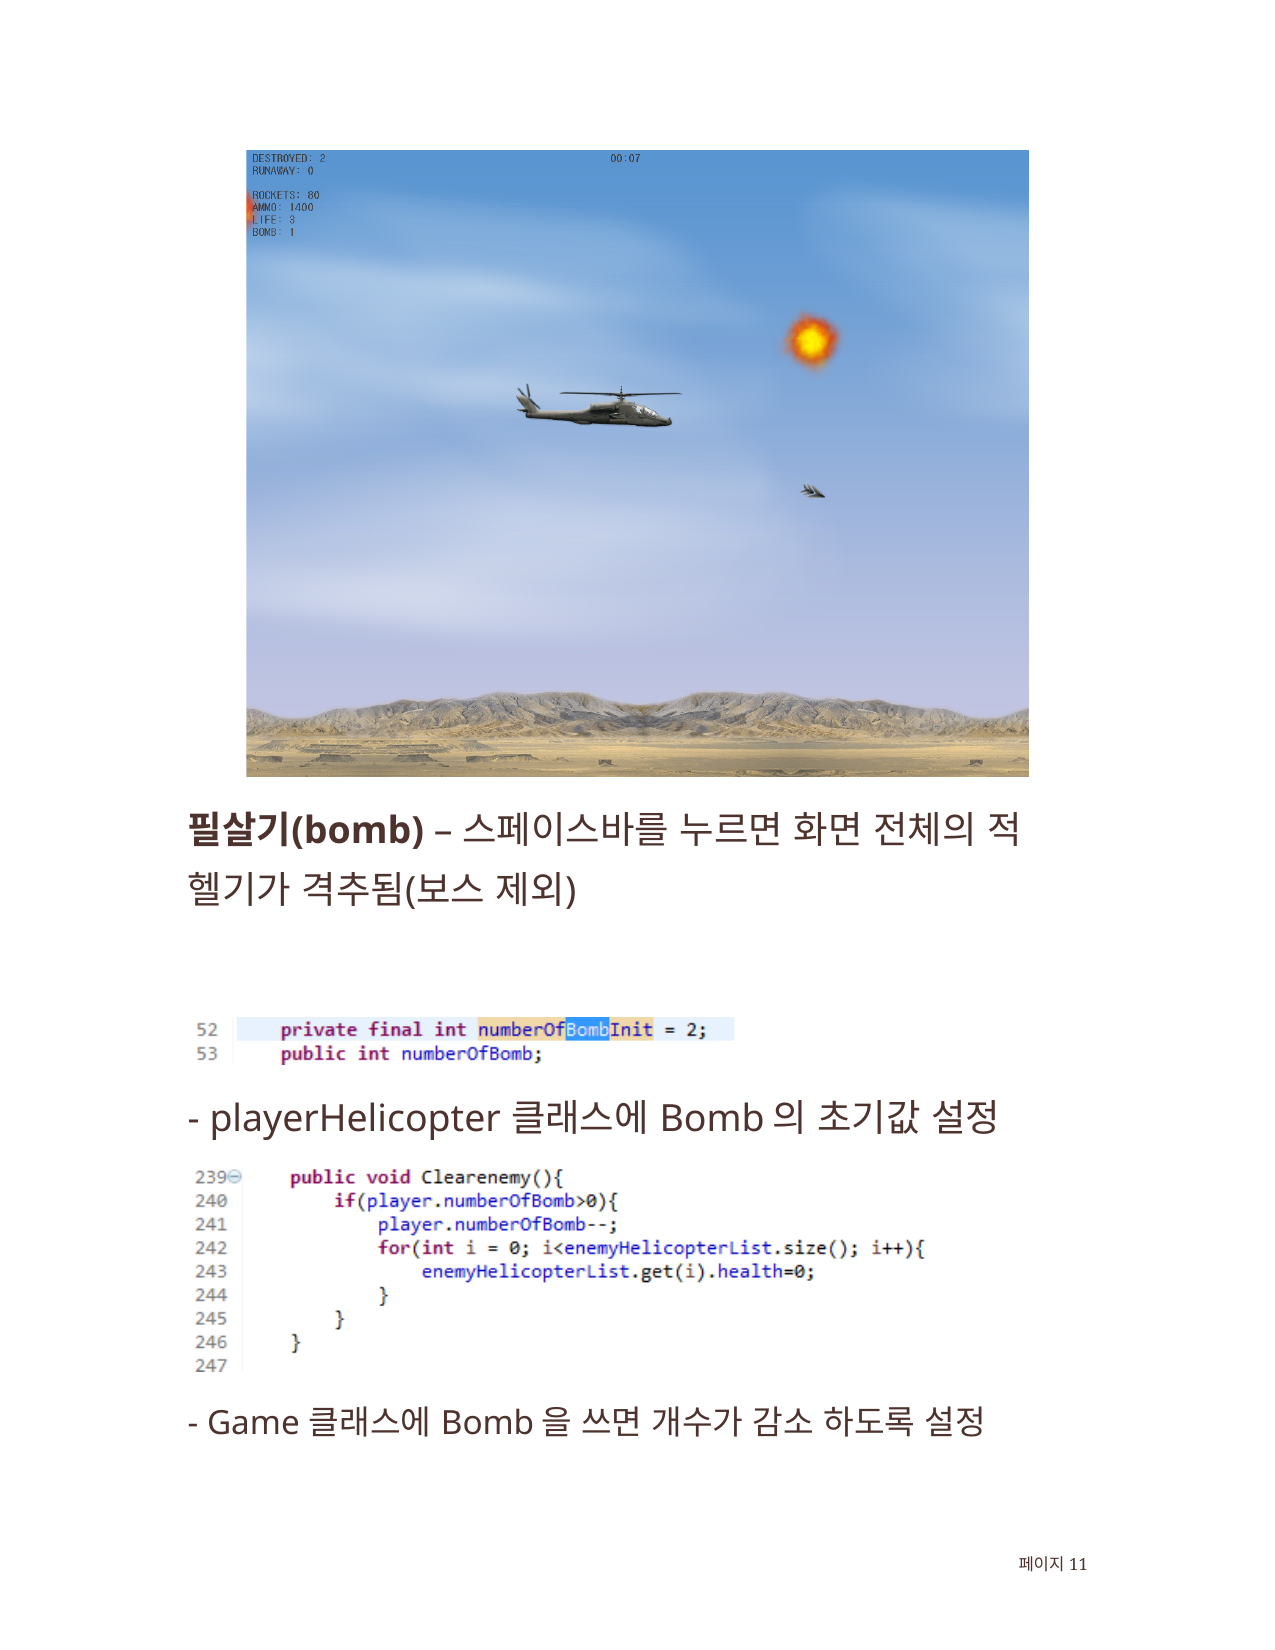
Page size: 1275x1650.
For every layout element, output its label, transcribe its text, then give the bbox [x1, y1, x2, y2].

picture [246, 150, 1029, 777]
picture [187, 1017, 735, 1065]
text - Game 클래스에 Bomb을 쓰면 개수가 감소 하도록 설정 [187, 1396, 1087, 1444]
text - playerHelicopter 클래스에 Bomb의 초기값 설정 [187, 1088, 1087, 1142]
text 필살기(bomb) – 스페이스바를 누르면 화면 전체의 적 헬기가 격추됨(보스 제외) [187, 800, 1087, 914]
picture [187, 1168, 951, 1372]
